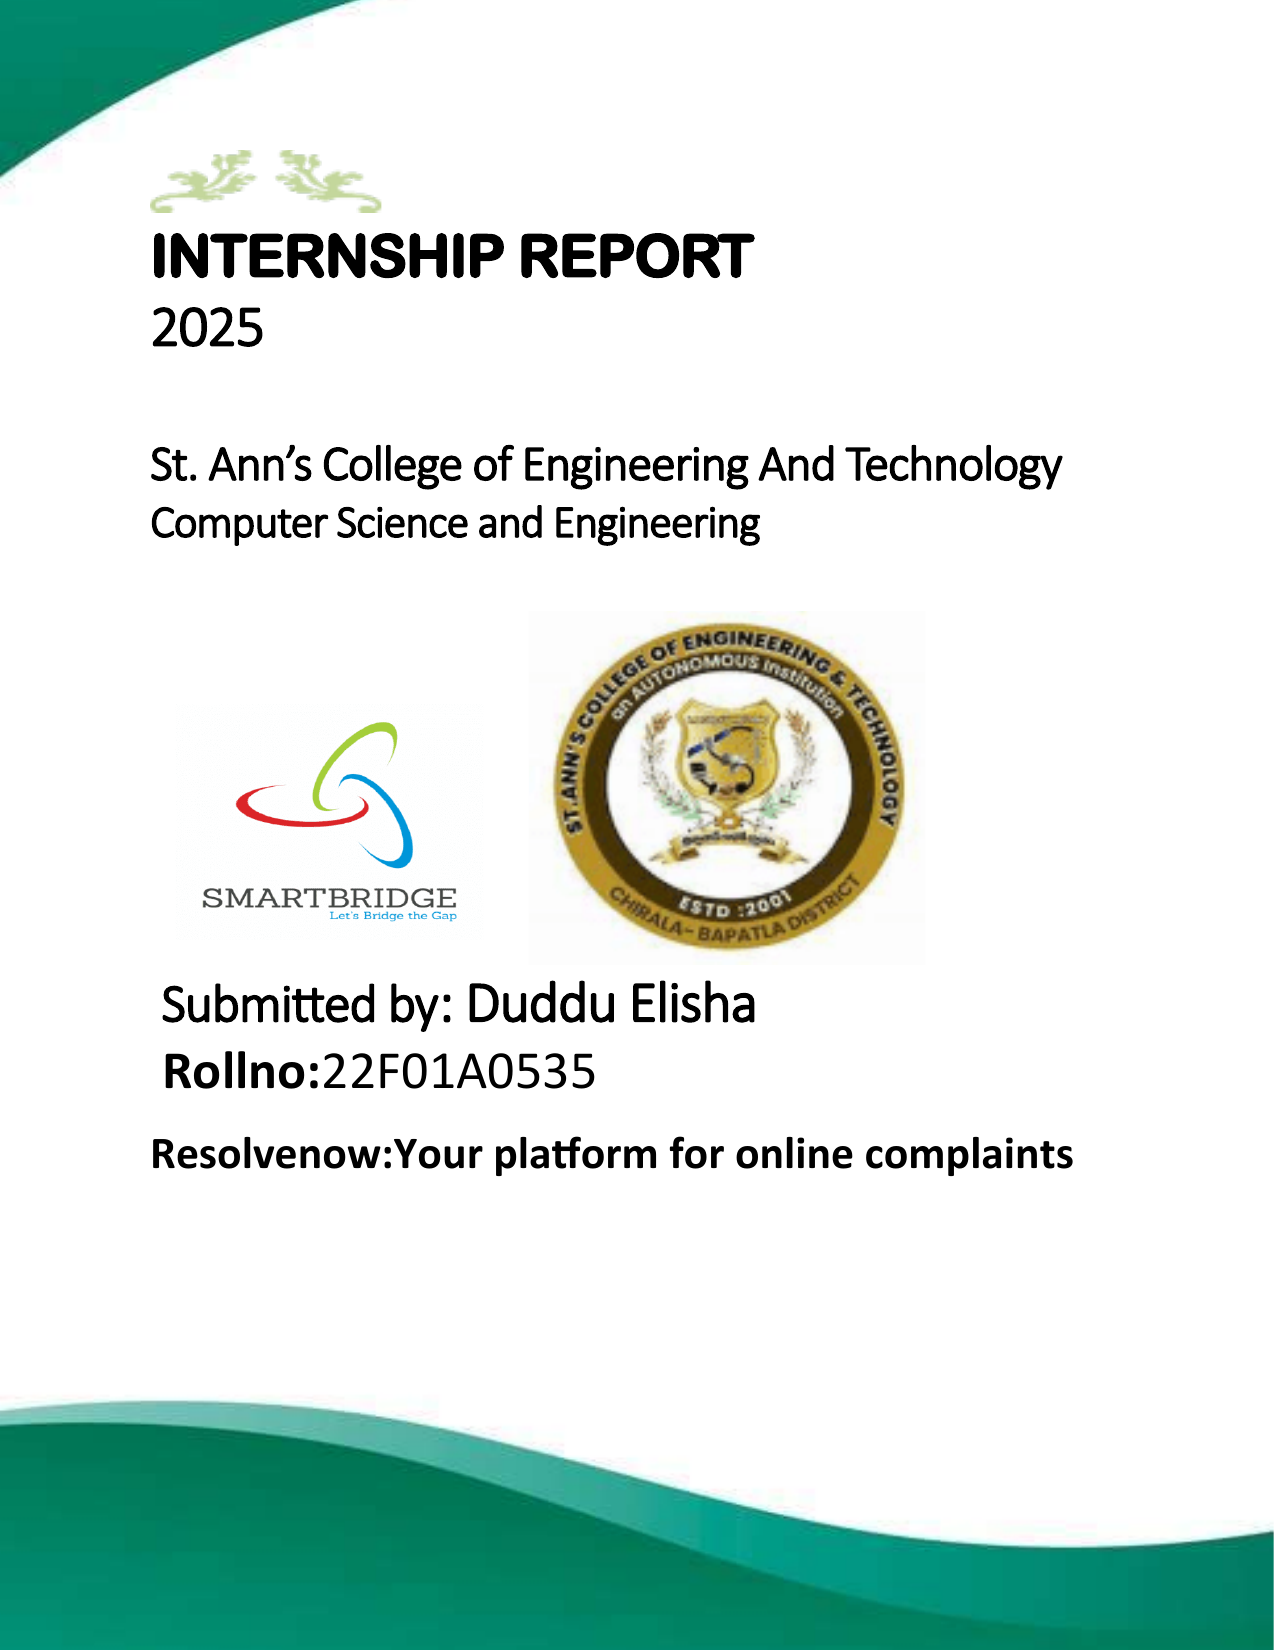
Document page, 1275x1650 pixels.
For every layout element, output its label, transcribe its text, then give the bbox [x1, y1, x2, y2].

title Submitted by: Duddu Elisha [150, 548, 1125, 1036]
title St. Ann’s College of Engineering And Technology [150, 431, 1125, 492]
text Rollno:22F01A0535 [150, 1036, 1125, 1102]
title INTERNSHIP REPORT [150, 221, 1125, 289]
text Resolvenow:Your platform for online complaints [150, 1124, 1125, 1180]
title Computer Science and Engineering [150, 492, 1125, 548]
title 2025 [150, 289, 1125, 360]
picture [0, 0, 1274, 1650]
